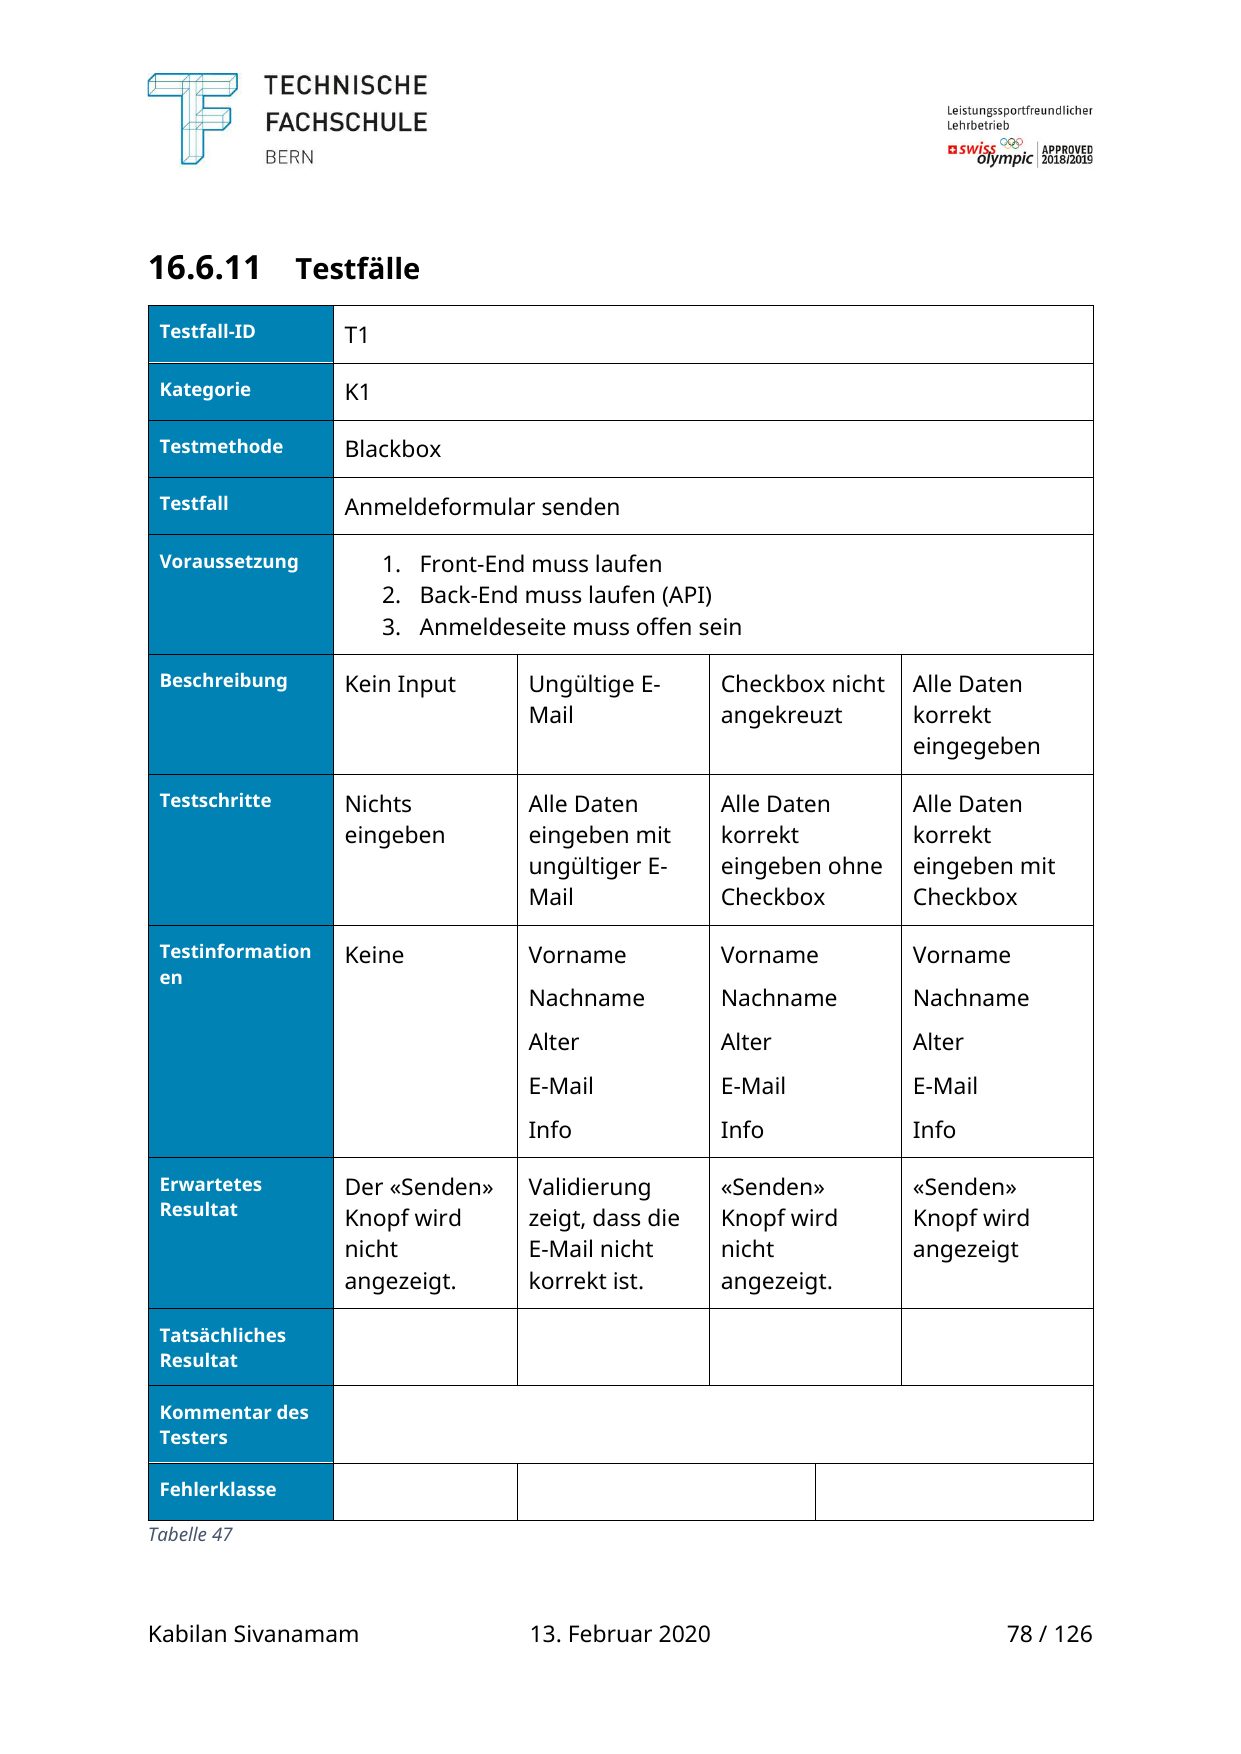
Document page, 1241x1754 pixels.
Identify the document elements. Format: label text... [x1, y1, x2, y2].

table_cell [518, 1464, 815, 1520]
table_cell [334, 1464, 517, 1520]
table_cell Voraussetzung [149, 535, 333, 654]
table_cell Testfall [149, 478, 333, 534]
table_cell Alle Daten korrekt eingeben mit Checkbox [902, 775, 1093, 925]
table_cell Checkbox nicht angekreuzt [710, 655, 901, 774]
picture [147, 73, 1093, 196]
table_cell Testmethode [149, 421, 333, 477]
table_header T1 [334, 306, 1093, 362]
table_cell [902, 1309, 1093, 1385]
table_cell K1 [334, 364, 1093, 420]
table_cell Der «Senden» Knopf wird nicht angezeigt. [334, 1158, 517, 1308]
table_cell «Senden» Knopf wird nicht angezeigt. [710, 1158, 901, 1308]
table_header Testfall-ID [149, 306, 333, 362]
table_cell Kategorie [149, 364, 333, 420]
table_cell [816, 1464, 1093, 1520]
table_cell Keine [334, 926, 517, 1157]
table_cell Vorname Nachname Alter E-Mail Info [902, 926, 1093, 1157]
table_cell Anmeldeformular senden [334, 478, 1093, 534]
subtitle Testfälle [148, 244, 1093, 289]
table_cell Testschritte [149, 775, 333, 925]
table_cell Alle Daten korrekt eingeben ohne Checkbox [710, 775, 901, 925]
table_cell Tatsächliches Resultat [149, 1309, 333, 1385]
table_cell Vorname Nachname Alter E-Mail Info [518, 926, 709, 1157]
table_cell Ungültige E-Mail [518, 655, 709, 774]
table_cell Alle Daten eingeben mit ungültiger E-Mail [518, 775, 709, 925]
table_cell Testinformationen [149, 926, 333, 1157]
table_cell Vorname Nachname Alter E-Mail Info [710, 926, 901, 1157]
table_cell Beschreibung [149, 655, 333, 774]
table_cell [710, 1309, 901, 1385]
table_cell Fehlerklasse [149, 1464, 333, 1520]
table_cell Kommentar des Testers [149, 1386, 333, 1462]
table_cell Validierung zeigt, dass die E-Mail nicht korrekt ist. [518, 1158, 709, 1308]
table_cell [334, 1309, 517, 1385]
table_cell [334, 1386, 1093, 1462]
table_cell Kein Input [334, 655, 517, 774]
table_cell «Senden» Knopf wird angezeigt [902, 1158, 1093, 1308]
table_cell Alle Daten korrekt eingegeben [902, 655, 1093, 774]
table_cell Front-End muss laufen Back-End muss laufen (API) Anmeldeseite muss offen sein [334, 535, 1093, 654]
table_cell Blackbox [334, 421, 1093, 477]
table_cell [518, 1309, 709, 1385]
table_cell Nichts eingeben [334, 775, 517, 925]
table_cell Erwartetes Resultat [149, 1158, 333, 1308]
